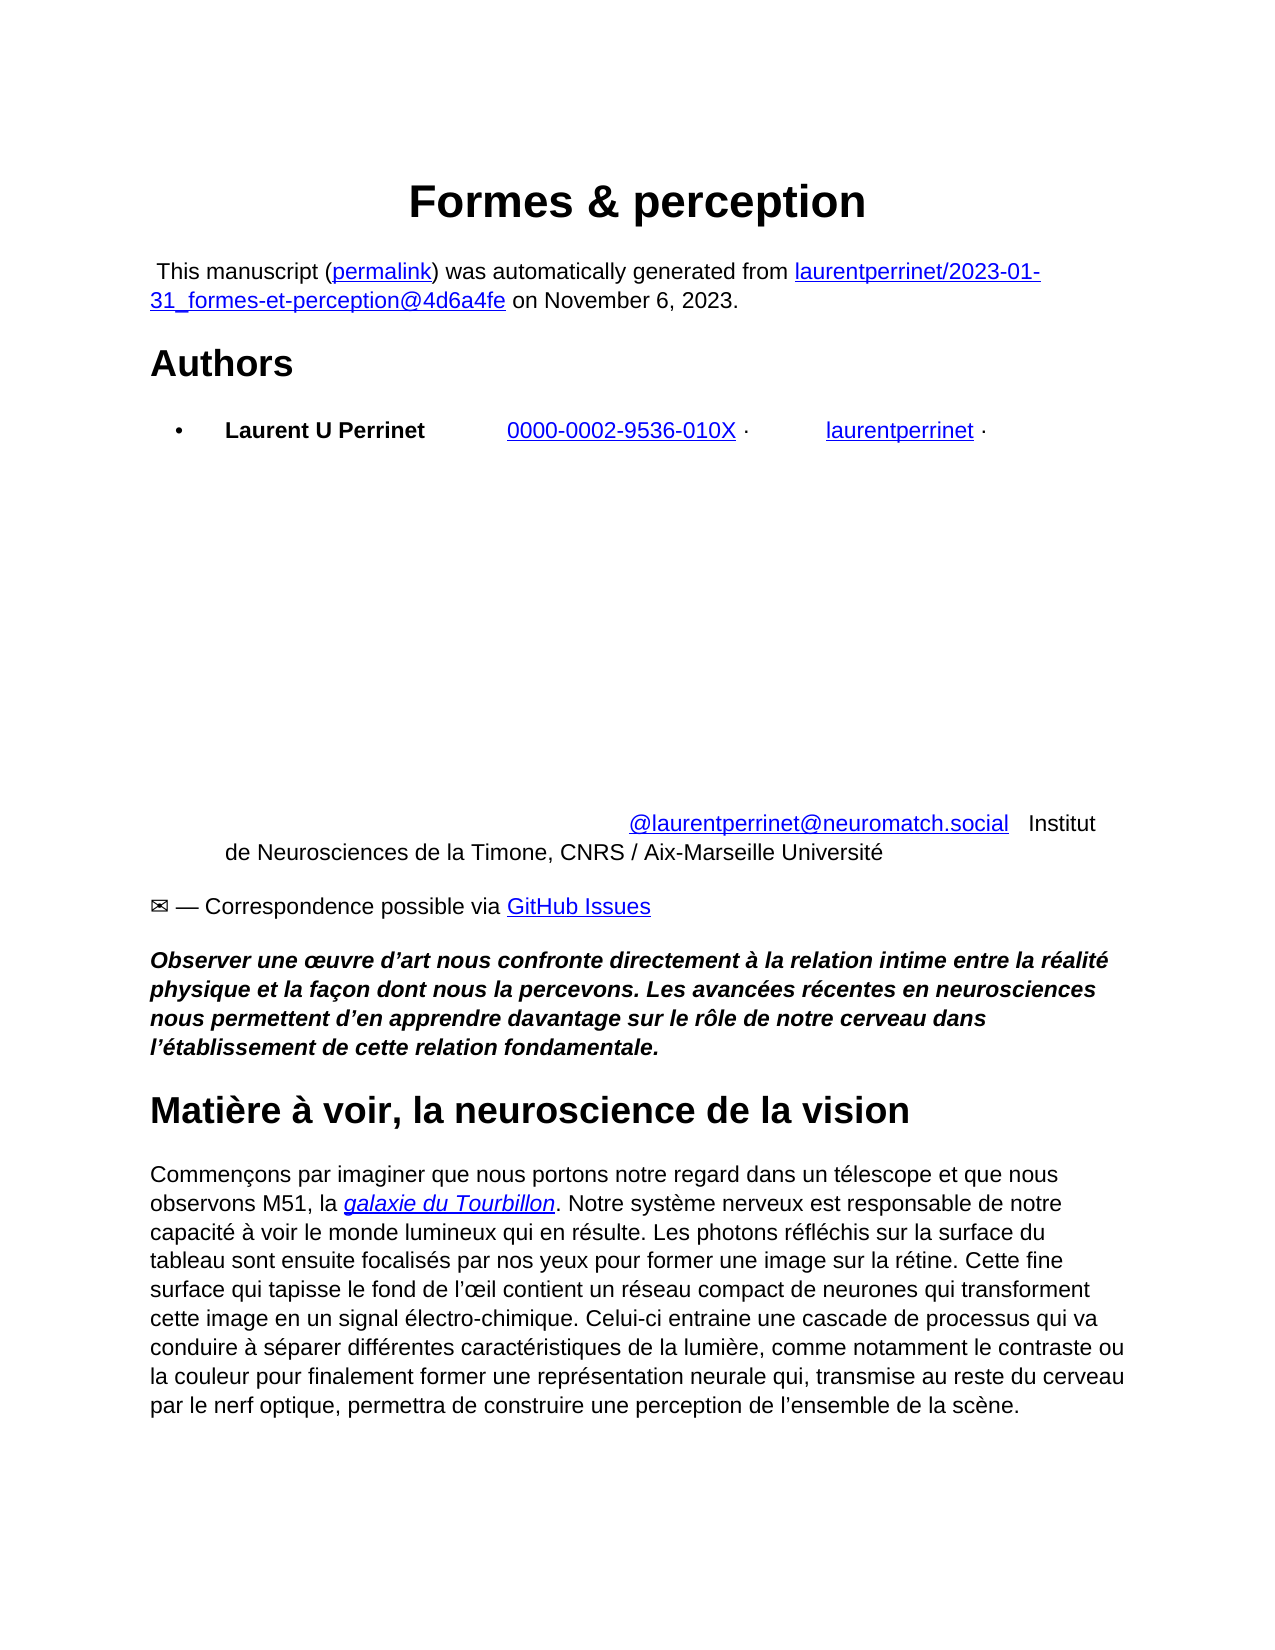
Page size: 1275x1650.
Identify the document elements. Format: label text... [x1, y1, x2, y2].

subtitle Matière à voir, la neuroscience de la vision [150, 1088, 1125, 1131]
text Observer une œuvre d’art nous confronte directement à la relation intime entre la réalité physique et la façon dont nous la percevons. Les avancées récentes en neurosciences nous permettent d’en apprendre davantage sur le rôle de notre cerveau dans l’établissement de cette relation fondamentale. [150, 947, 1125, 1061]
text This manuscript (permalink) was automatically generated from laurentperrinet/2023-01-31_formes-et-perception@4d6a4fe on November 6, 2023. [150, 258, 1125, 313]
subtitle Authors [150, 341, 1125, 384]
list Laurent U Perrinet 0000-0002-9536-010X · laurentperrinet · @laurentperrinet@neuromatch.social Institut de Neurosciences de la Timone, CNRS / Aix-Marseille Université [175, 413, 1125, 866]
title Formes & perception [150, 175, 1125, 228]
text ✉ — Correspondence possible via GitHub Issues [150, 893, 1125, 920]
text Commençons par imaginer que nous portons notre regard dans un télescope et que nous observons M51, la galaxie du Tourbillon. Notre système nerveux est responsable de notre capacité à voir le monde lumineux qui en résulte. Les photons réfléchis sur la surface du tableau sont ensuite focalisés par nos yeux pour former une image sur la rétine. Cette fine surface qui tapisse le fond de l’œil contient un réseau compact de neurones qui transforment cette image en un signal électro-chimique. Celui-ci entraine une cascade de processus qui va conduire à séparer différentes caractéristiques de la lumière, comme notamment le contraste ou la couleur pour finalement former une représentation neurale qui, transmise au reste du cerveau par le nerf optique, permettra de construire une perception de l’ensemble de la scène. [150, 1161, 1125, 1418]
